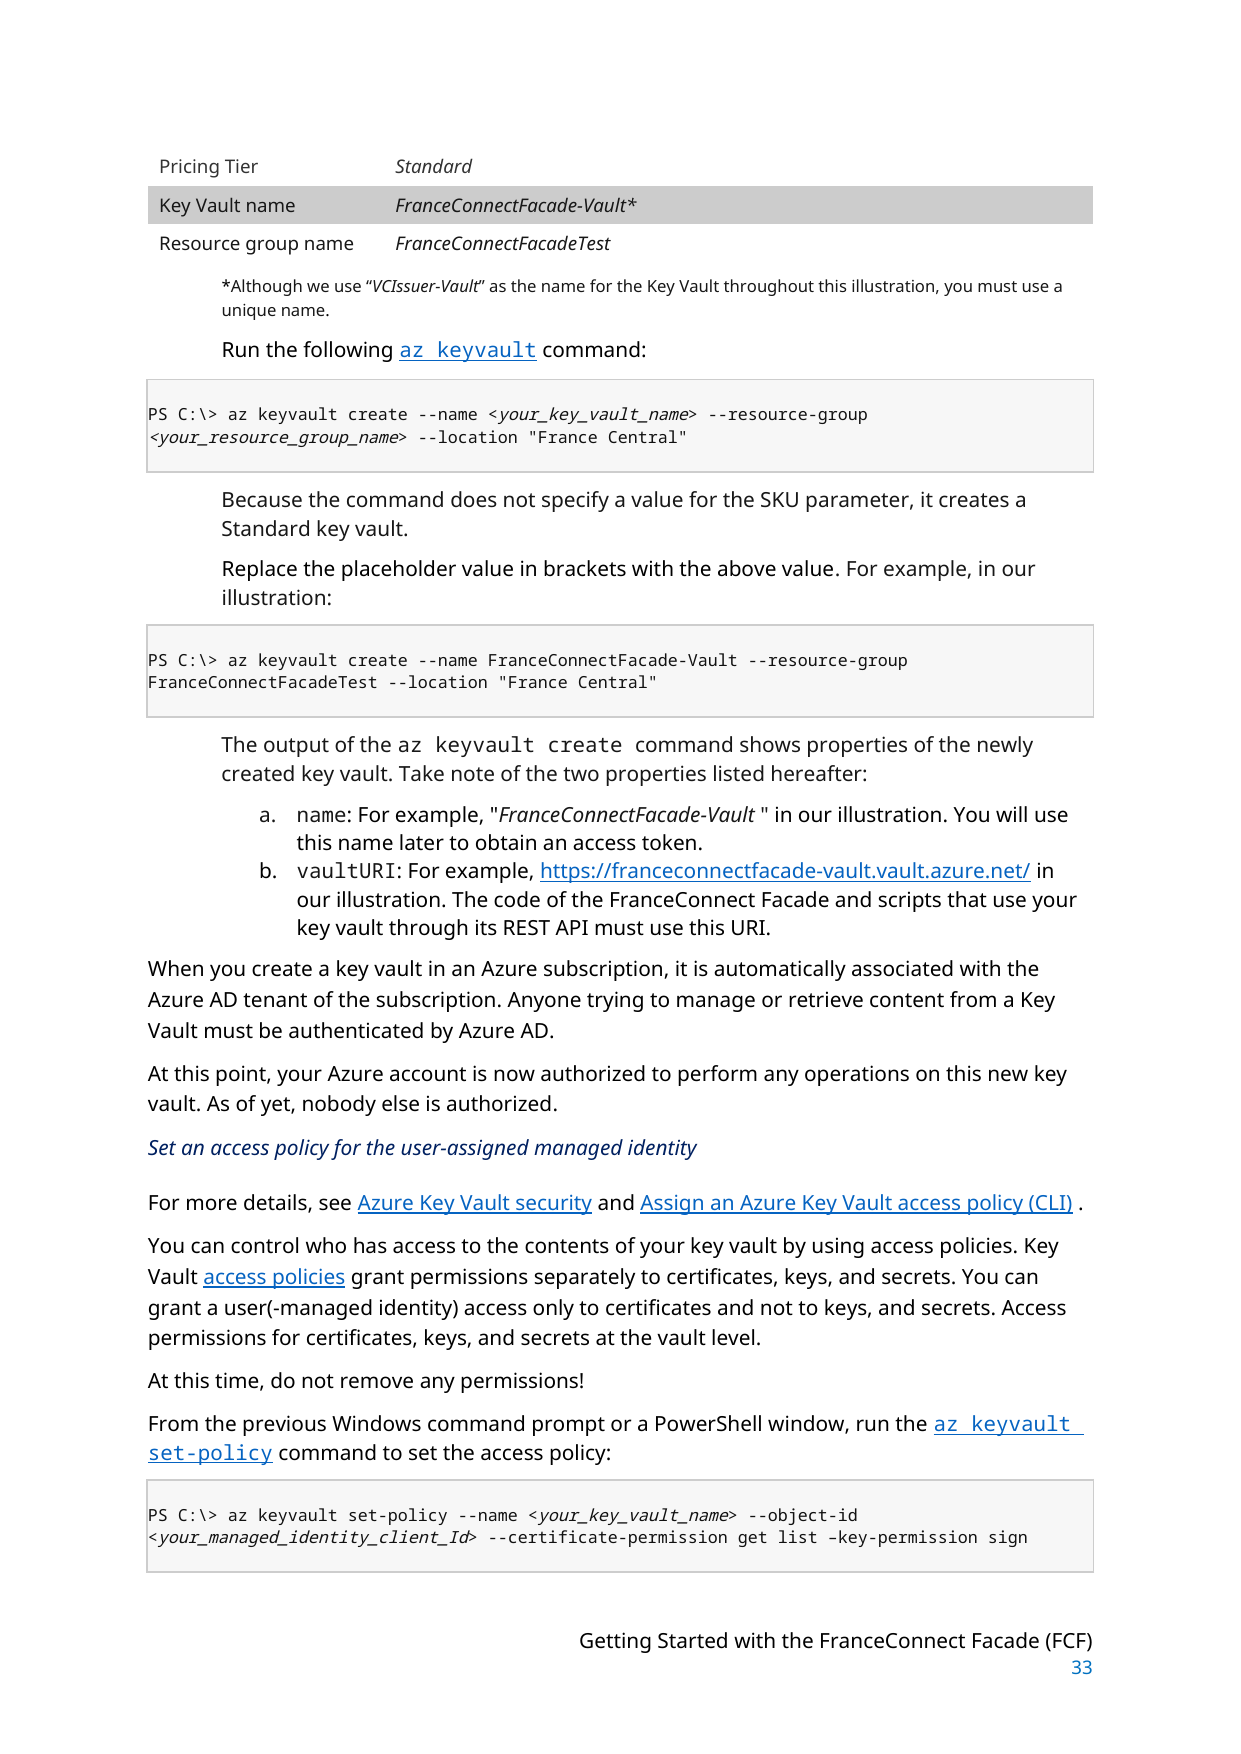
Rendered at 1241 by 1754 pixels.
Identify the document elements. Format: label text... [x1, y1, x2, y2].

subtitle Set an access policy for the user-assigned managed identity [148, 1133, 1093, 1161]
text The output of the az keyvault create command shows properties of the newly created key vault. Take note of the two properties listed hereafter: [221, 730, 1093, 787]
text For more details, see Azure Key Vault security and Assign an Azure Key Vault access policy (CLI) . [148, 1188, 1093, 1217]
table_cell Resource group name [148, 224, 384, 262]
text From the previous Windows command prompt or a PowerShell window, run the az keyvault set-policy command to set the access policy: [148, 1409, 1093, 1466]
table_cell FranceConnectFacadeTest [384, 224, 1093, 262]
text Replace the placeholder value in brackets with the above value. For example, in our illustration: [221, 554, 1093, 611]
table_cell FranceConnectFacade-Vault* [384, 186, 1093, 224]
text PS C:\> az keyvault create --name <your_key_vault_name> --resource-group <your_resource_group_name> --location "France Central" [148, 403, 1093, 447]
text PS C:\> az keyvault set-policy --name <your_key_vault_name> --object-id <your_managed_identity_client_Id> --certificate-permission get list –key-permission sign [148, 1503, 1093, 1547]
text Because the command does not specify a value for the SKU parameter, it creates a Standard key vault. [221, 485, 1093, 542]
table_cell Standard [384, 148, 1093, 186]
table_cell Key Vault name [148, 186, 384, 224]
text PS C:\> az keyvault create --name FranceConnectFacade-Vault --resource-group FranceConnectFacadeTest --location "France Central" [148, 648, 1093, 692]
table_cell Pricing Tier [148, 148, 384, 186]
text You can control who has access to the contents of your key vault by using access policies. Key Vault access policies grant permissions separately to certificates, keys, and secrets. You can grant a user(-managed identity) access only to certificates and not to keys, and secrets. Access permissions for certificates, keys, and secrets at the vault level. [148, 1231, 1093, 1352]
list name: For example, "FranceConnectFacade-Vault " in our illustration. You will use this name later to obtain an access token. [259, 800, 1093, 857]
list vaultURI: For example, https://franceconnectfacade-vault.vault.azure.net/ in our illustration. The code of the FranceConnect Facade and scripts that use your key vault through its REST API must use this URI. [259, 857, 1093, 942]
text *Although we use “VCIssuer-Vault” as the name for the Key Vault throughout this illustration, you must use a unique name. [221, 274, 1093, 321]
text When you create a key vault in an Azure subscription, it is automatically associated with the Azure AD tenant of the subscription. Anyone trying to manage or retrieve content from a Key Vault must be authenticated by Azure AD. [148, 954, 1093, 1044]
text At this time, do not remove any permissions! [148, 1366, 1093, 1395]
text At this point, your Azure account is now authorized to perform any operations on this new key vault. As of yet, nobody else is authorized. [148, 1059, 1093, 1118]
text Run the following az keyvault command: [221, 336, 1093, 364]
